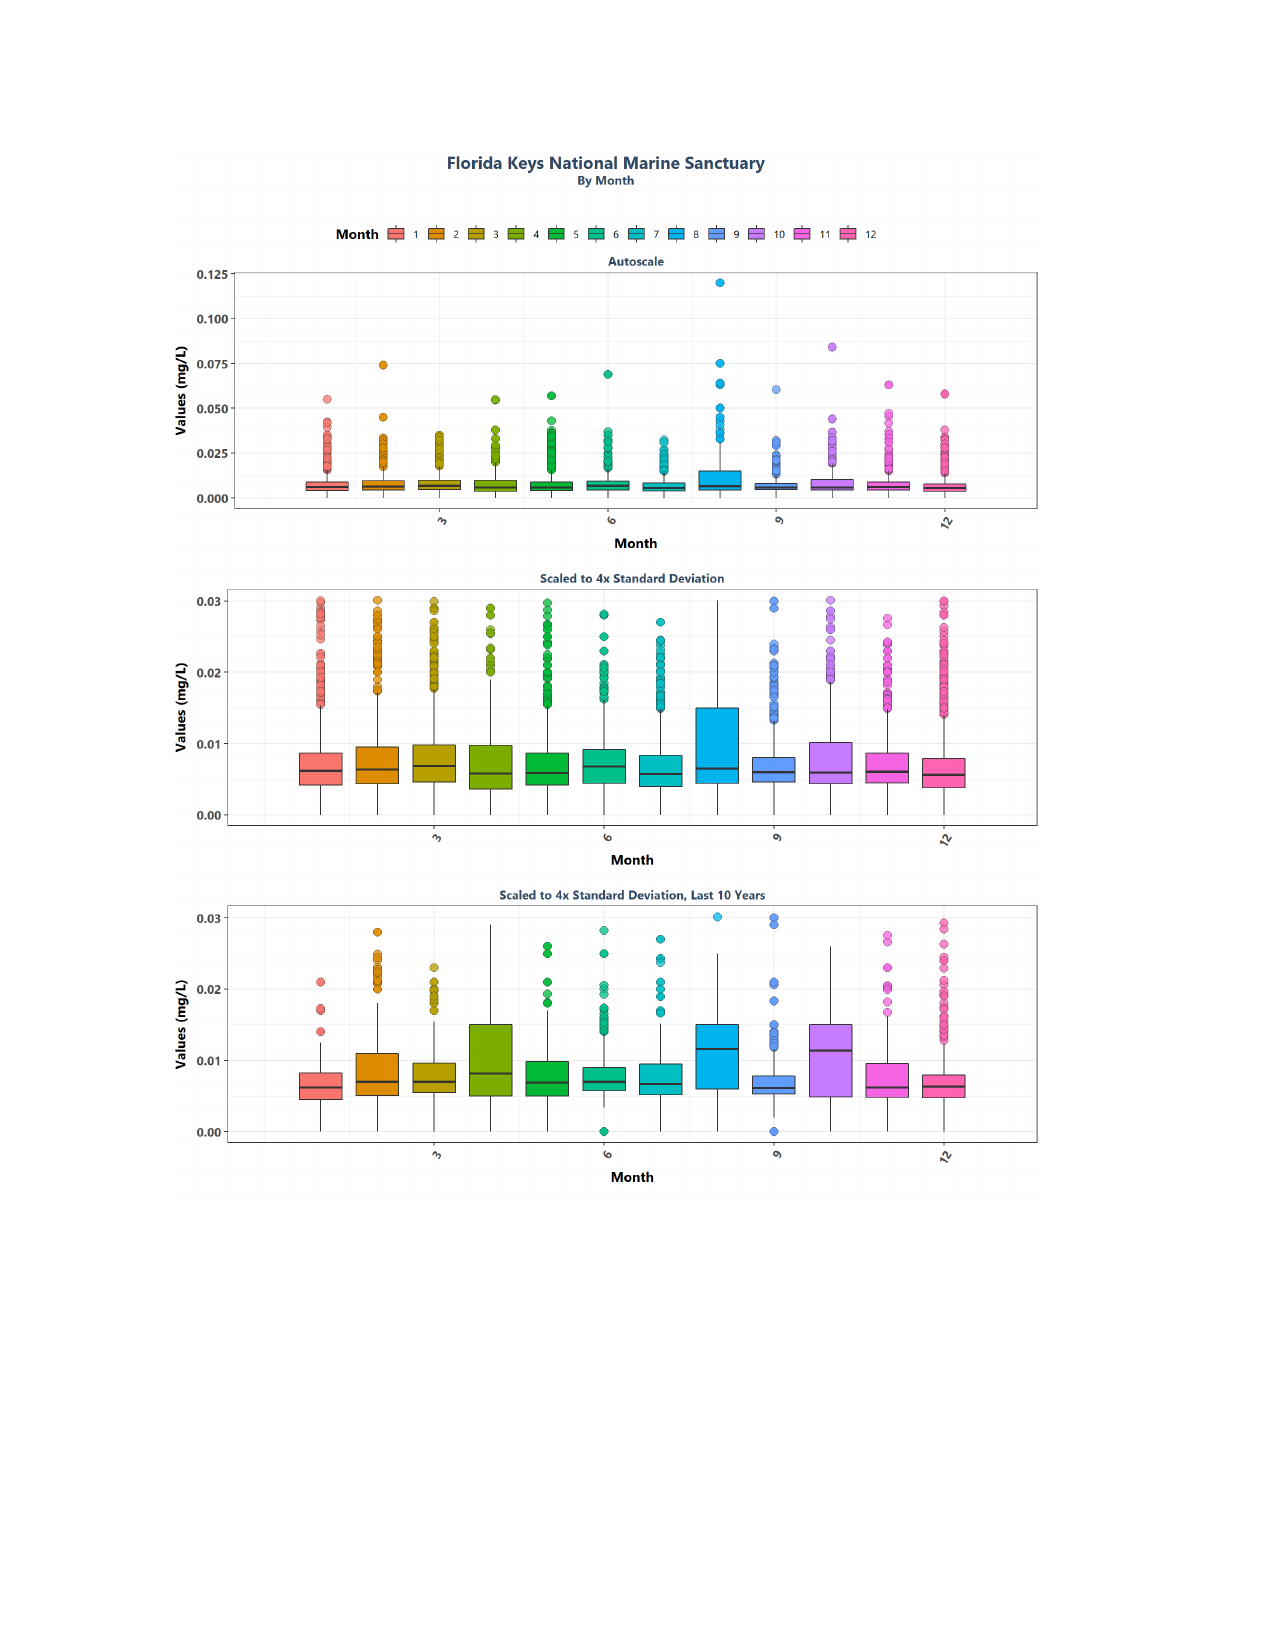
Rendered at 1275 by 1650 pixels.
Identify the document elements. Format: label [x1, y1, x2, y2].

picture [168, 150, 1044, 1200]
